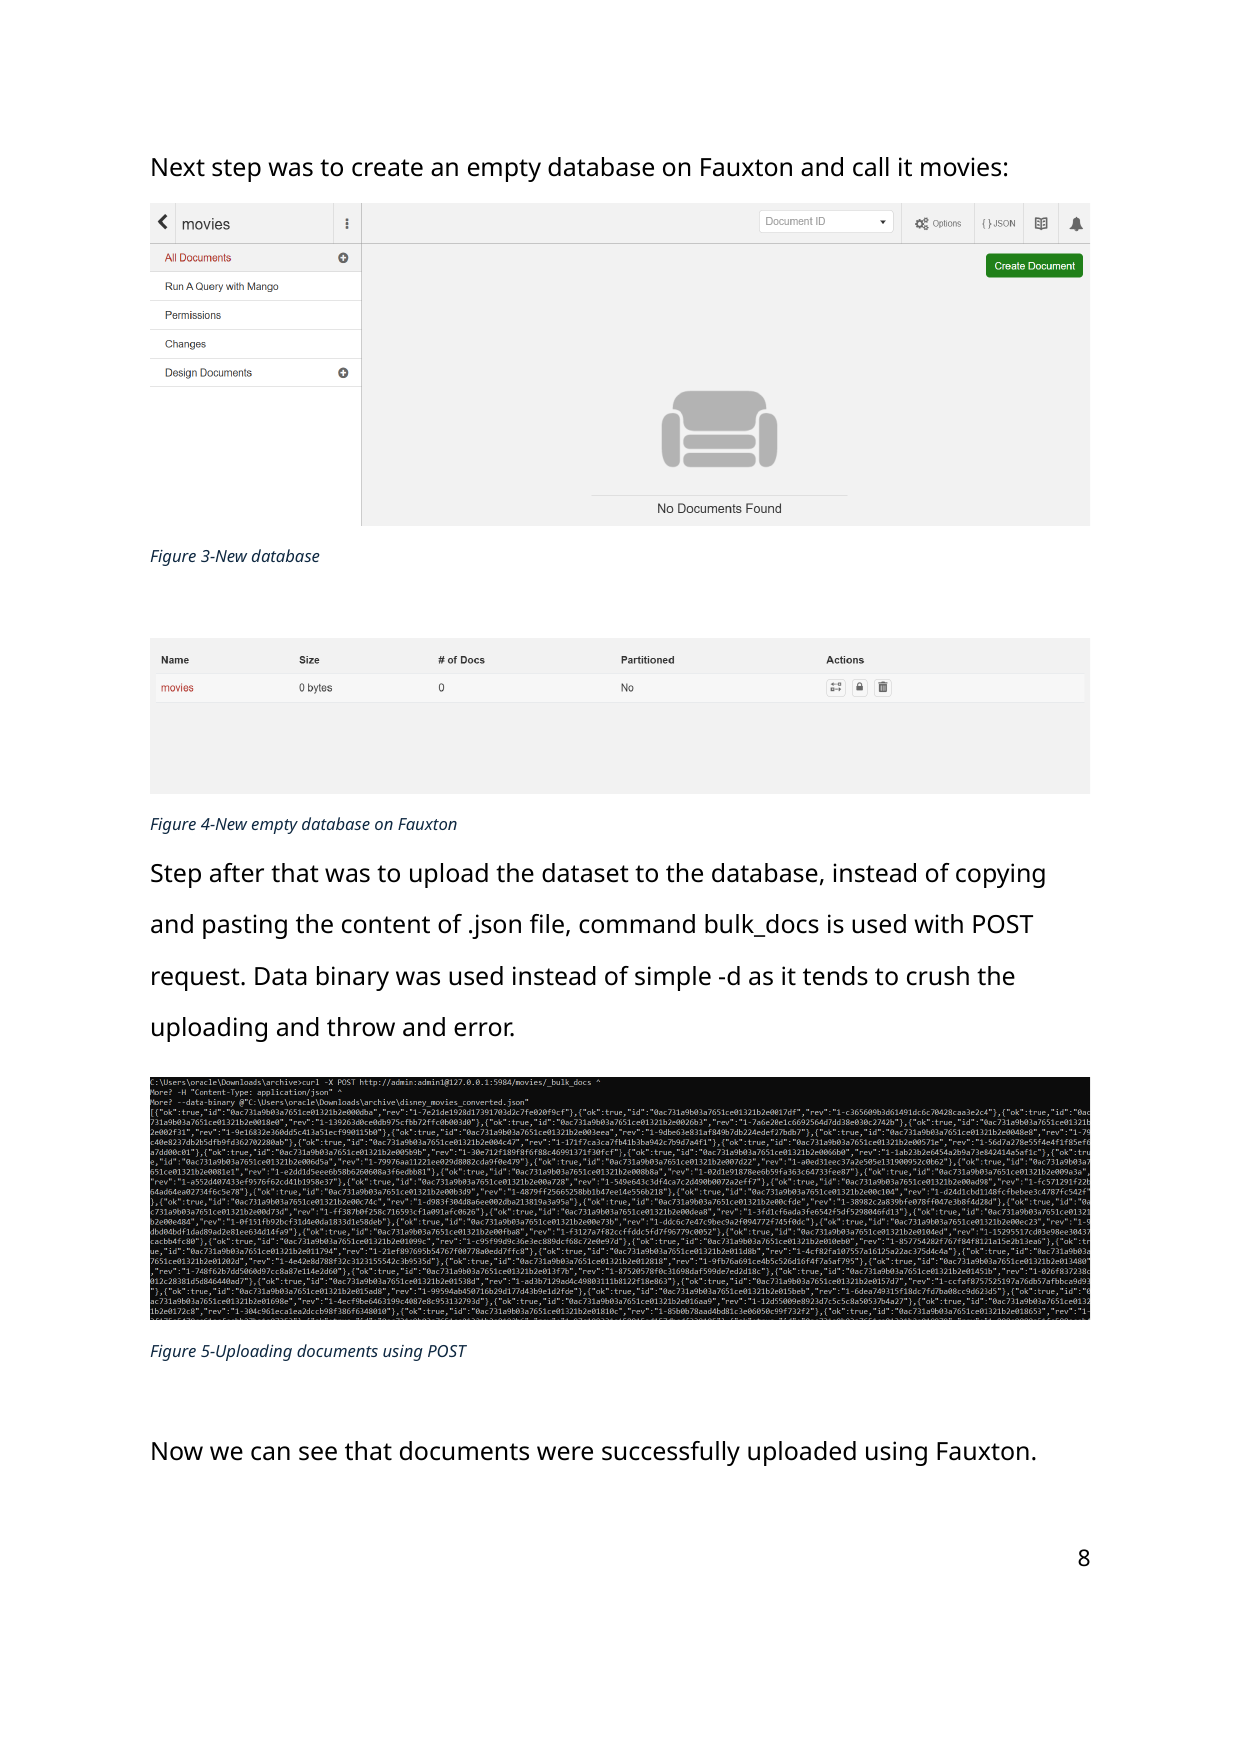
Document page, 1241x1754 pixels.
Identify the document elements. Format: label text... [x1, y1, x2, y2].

picture [150, 638, 1091, 794]
text Now we can see that documents were successfully uploaded using Fauxton. [150, 1433, 1090, 1467]
text Figure 5-Uploading documents using POST [150, 1339, 1090, 1362]
picture [150, 203, 1091, 526]
text Step after that was to upload the dataset to the database, instead of copying and pasting the content of .json file, command bulk_docs is used with POST request. Data binary was used instead of simple -d as it tends to crush the uploading and throw and error. [150, 856, 1090, 1043]
text Next step was to create an empty database on Fauxton and call it movies: [150, 150, 1090, 184]
picture [150, 1077, 1091, 1320]
text Figure 4-New empty database on Fauxton [150, 813, 1090, 835]
text Figure 3-New database [150, 545, 1090, 568]
